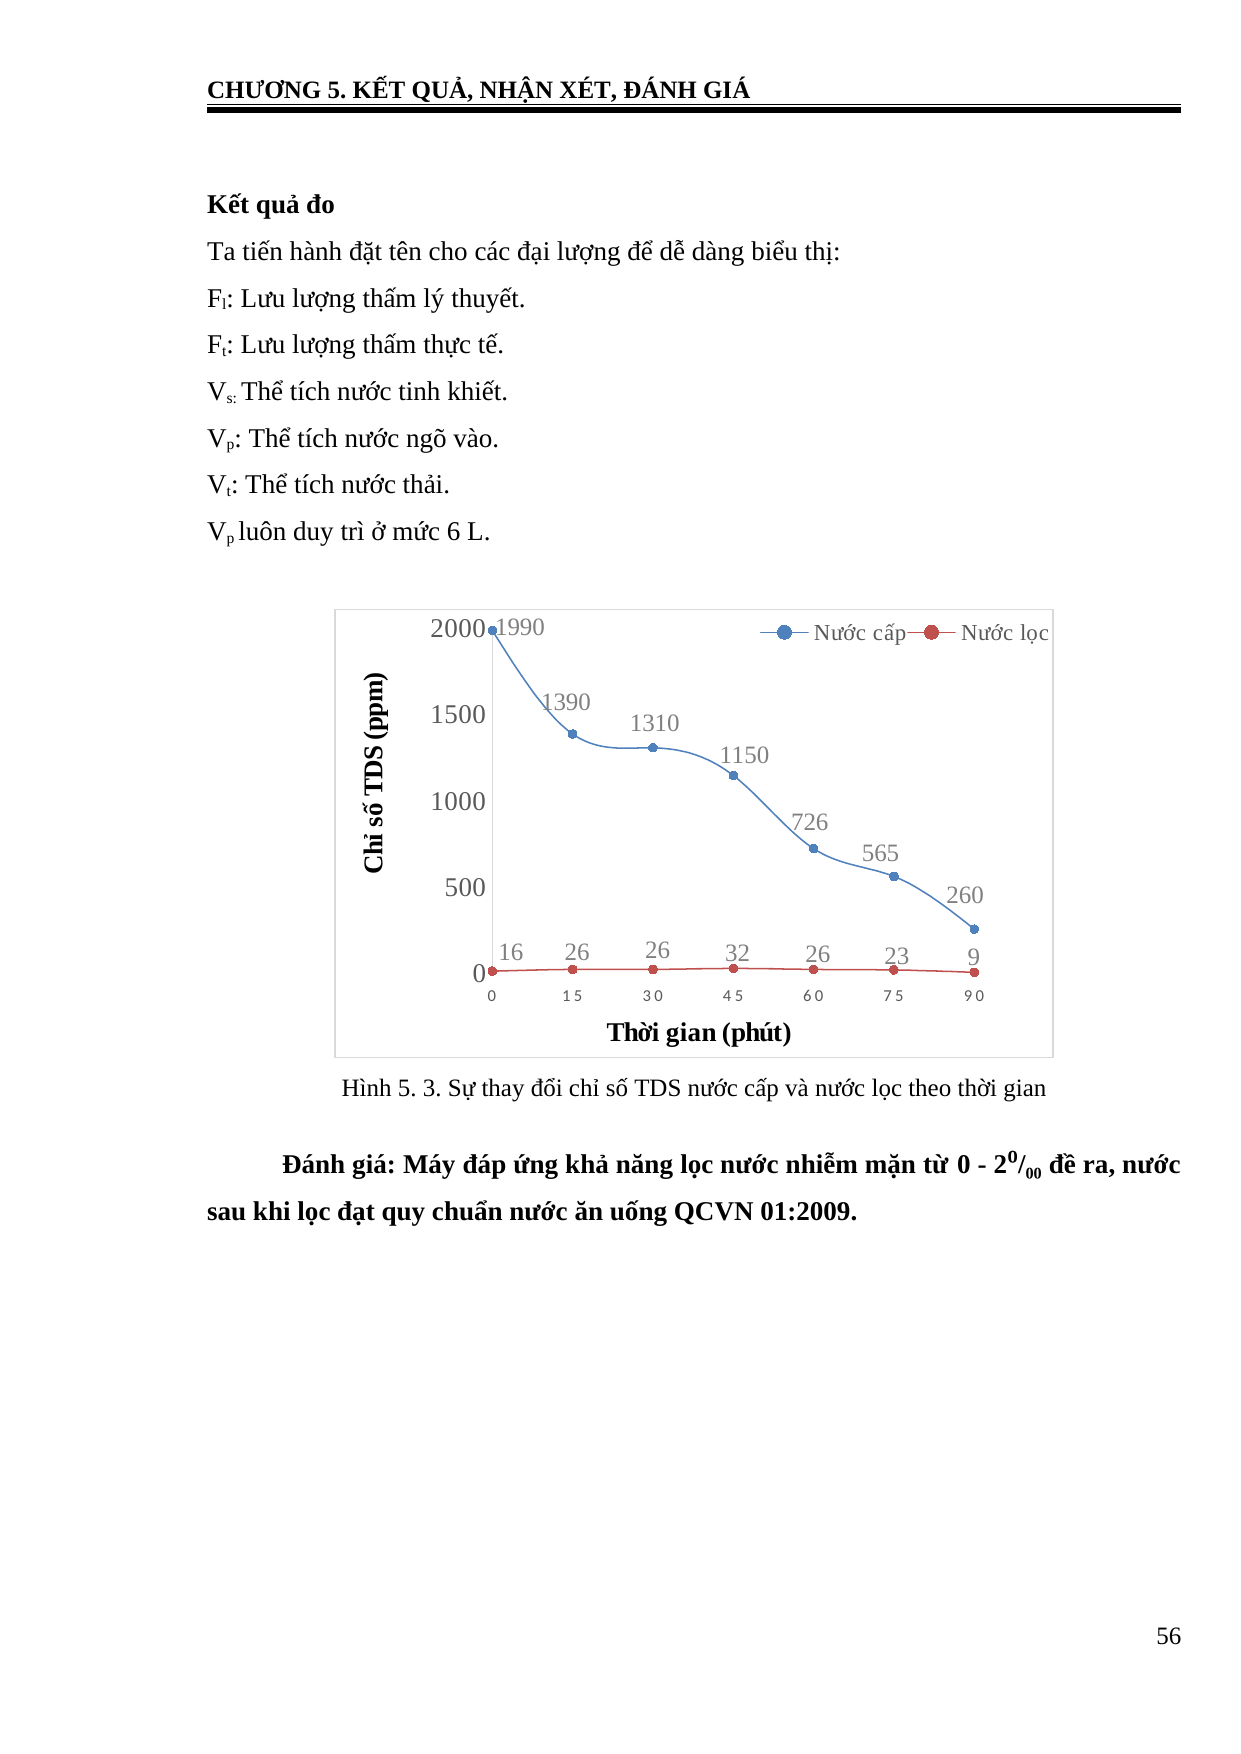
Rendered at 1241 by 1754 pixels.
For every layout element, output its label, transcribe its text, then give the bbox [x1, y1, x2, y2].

text Ta tiến hành đặt tên cho các đại lượng để dễ dàng biểu thị: [207, 235, 1181, 266]
text Đánh giá: Máy đáp ứng khả năng lọc nước nhiễm mặn từ 0 - 2⁰/₀₀ đề ra, nước sau khi lọc đạt quy chuẩn nước ăn uống QCVN 01:2009. [207, 1148, 1181, 1226]
text Vs: Thể tích nước tinh khiết. [207, 375, 1181, 406]
text Ft: Lưu lượng thấm thực tế. [207, 328, 1181, 360]
text Vp luôn duy trì ở mức 6 L. [207, 515, 1181, 546]
text Hình 5. 3. Sự thay đổi chỉ số TDS nước cấp và nước lọc theo thời gian [207, 1073, 1181, 1102]
text Kết quả đo [207, 188, 1181, 220]
text Vt: Thể tích nước thải. [207, 468, 1181, 500]
text Vp: Thể tích nước ngõ vào. [207, 422, 1181, 453]
text Fl: Lưu lượng thấm lý thuyết. [207, 282, 1181, 313]
